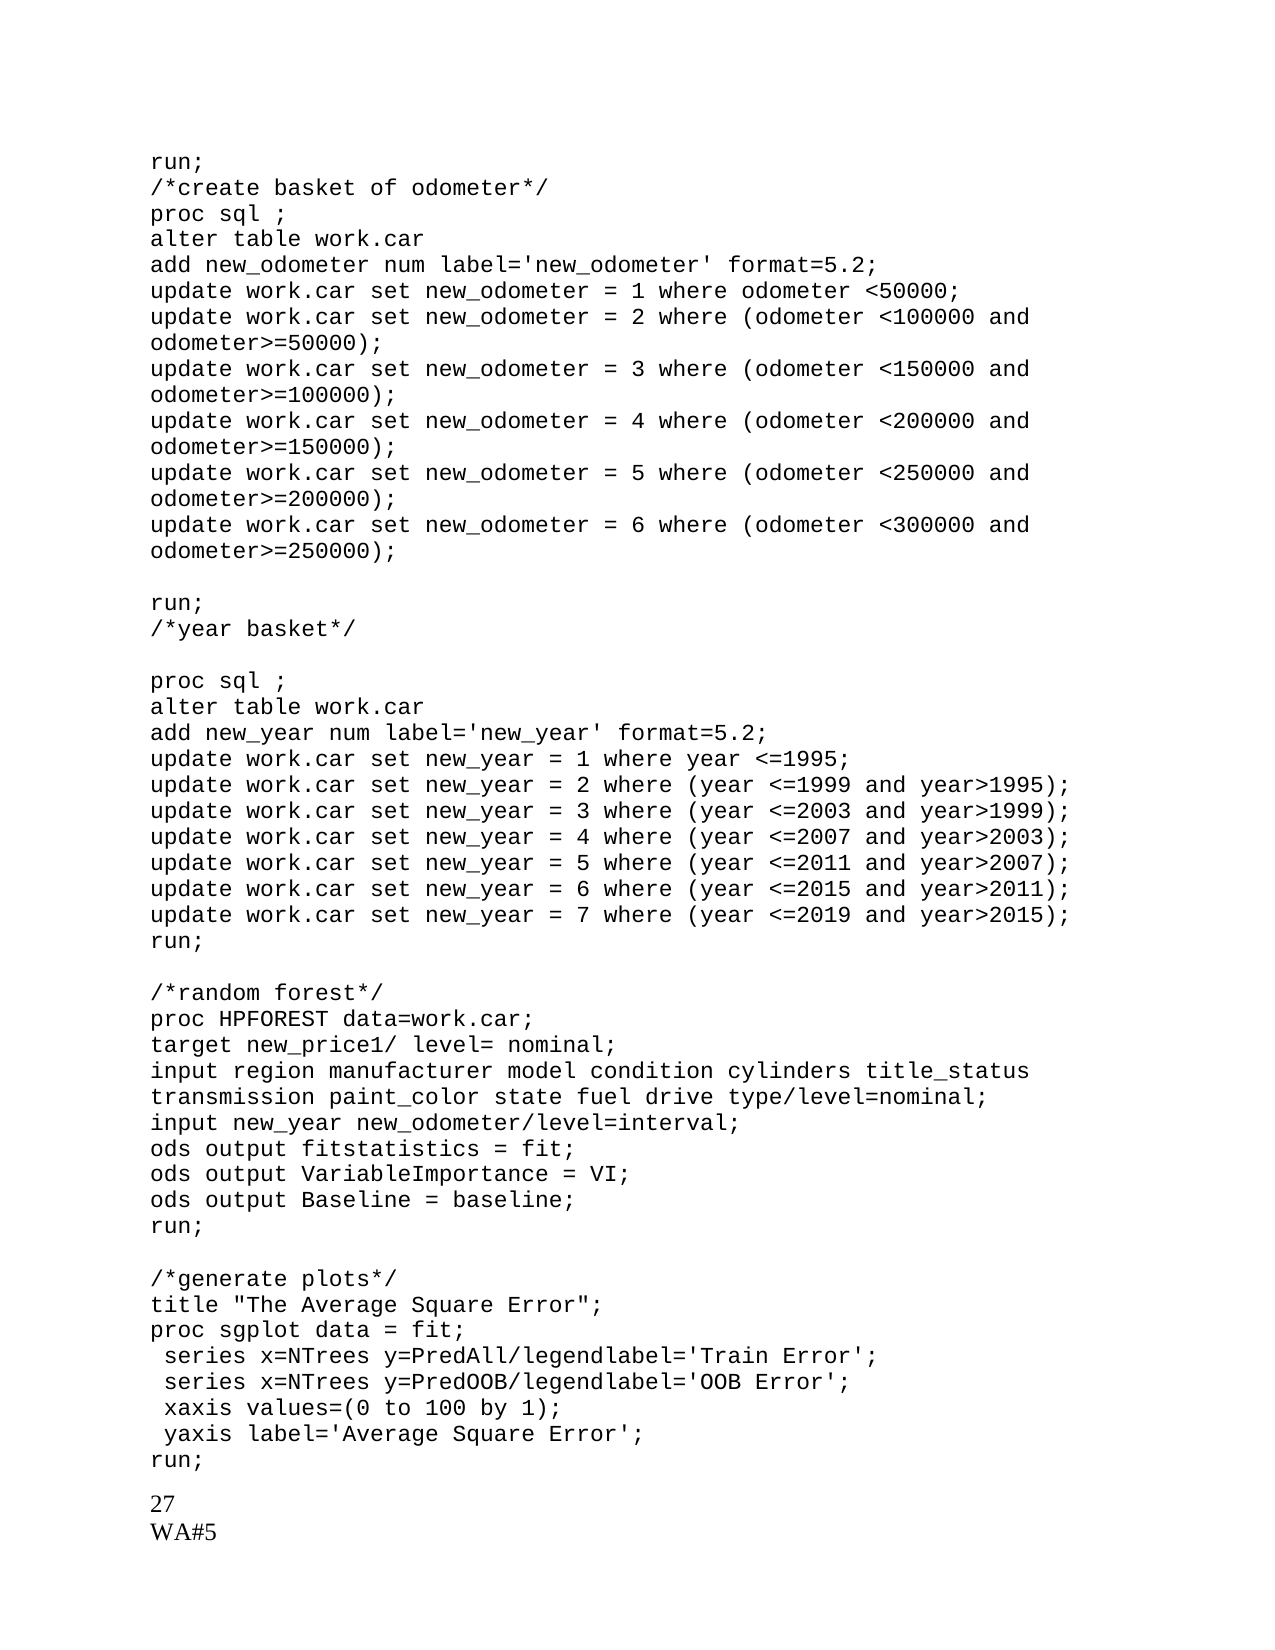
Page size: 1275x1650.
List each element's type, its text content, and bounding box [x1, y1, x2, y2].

text update work.car set new_year = 2 where (year <=1999 and year>1995); [150, 773, 1125, 799]
text proc sgplot data = fit; [150, 1319, 1125, 1345]
text input new_year new_odometer/level=interval; [150, 1111, 1125, 1137]
text update work.car set new_year = 7 where (year <=2019 and year>2015); [150, 903, 1125, 929]
text update work.car set new_odometer = 4 where (odometer <200000 and odometer>=150000); [150, 409, 1125, 461]
text proc sql ; [150, 669, 1125, 696]
text update work.car set new_odometer = 6 where (odometer <300000 and odometer>=250000); [150, 513, 1125, 565]
text update work.car set new_year = 5 where (year <=2011 and year>2007); [150, 851, 1125, 877]
text update work.car set new_year = 1 where year <=1995; [150, 747, 1125, 773]
text update work.car set new_odometer = 5 where (odometer <250000 and odometer>=200000); [150, 461, 1125, 513]
text /*random forest*/ [150, 981, 1125, 1007]
text series x=NTrees y=PredOOB/legendlabel='OOB Error'; [150, 1371, 1125, 1397]
text input region manufacturer model condition cylinders title_status transmission paint_color state fuel drive type/level=nominal; [150, 1059, 1125, 1111]
text xaxis values=(0 to 100 by 1); [150, 1397, 1125, 1423]
text alter table work.car [150, 696, 1125, 721]
text add new_year num label='new_year' format=5.2; [150, 721, 1125, 747]
text add new_odometer num label='new_odometer' format=5.2; [150, 254, 1125, 280]
text proc HPFOREST data=work.car; [150, 1007, 1125, 1033]
text run; [150, 929, 1125, 955]
text run; [150, 150, 1125, 176]
text proc sql ; [150, 202, 1125, 228]
text title "The Average Square Error"; [150, 1293, 1125, 1319]
text yaxis label='Average Square Error'; [150, 1423, 1125, 1448]
text /*generate plots*/ [150, 1267, 1125, 1293]
text update work.car set new_odometer = 1 where odometer <50000; [150, 280, 1125, 306]
text update work.car set new_year = 6 where (year <=2015 and year>2011); [150, 877, 1125, 903]
text update work.car set new_odometer = 3 where (odometer <150000 and odometer>=100000); [150, 357, 1125, 409]
text /*create basket of odometer*/ [150, 176, 1125, 202]
text ods output Baseline = baseline; [150, 1189, 1125, 1215]
text alter table work.car [150, 228, 1125, 254]
text ods output fitstatistics = fit; [150, 1137, 1125, 1163]
text update work.car set new_year = 4 where (year <=2007 and year>2003); [150, 825, 1125, 851]
text target new_price1/ level= nominal; [150, 1033, 1125, 1059]
text ods output VariableImportance = VI; [150, 1163, 1125, 1189]
text update work.car set new_odometer = 2 where (odometer <100000 and odometer>=50000); [150, 306, 1125, 357]
text run; [150, 591, 1125, 617]
text update work.car set new_year = 3 where (year <=2003 and year>1999); [150, 799, 1125, 825]
text /*year basket*/ [150, 617, 1125, 643]
text series x=NTrees y=PredAll/legendlabel='Train Error'; [150, 1345, 1125, 1371]
text run; [150, 1448, 1125, 1474]
text run; [150, 1215, 1125, 1241]
